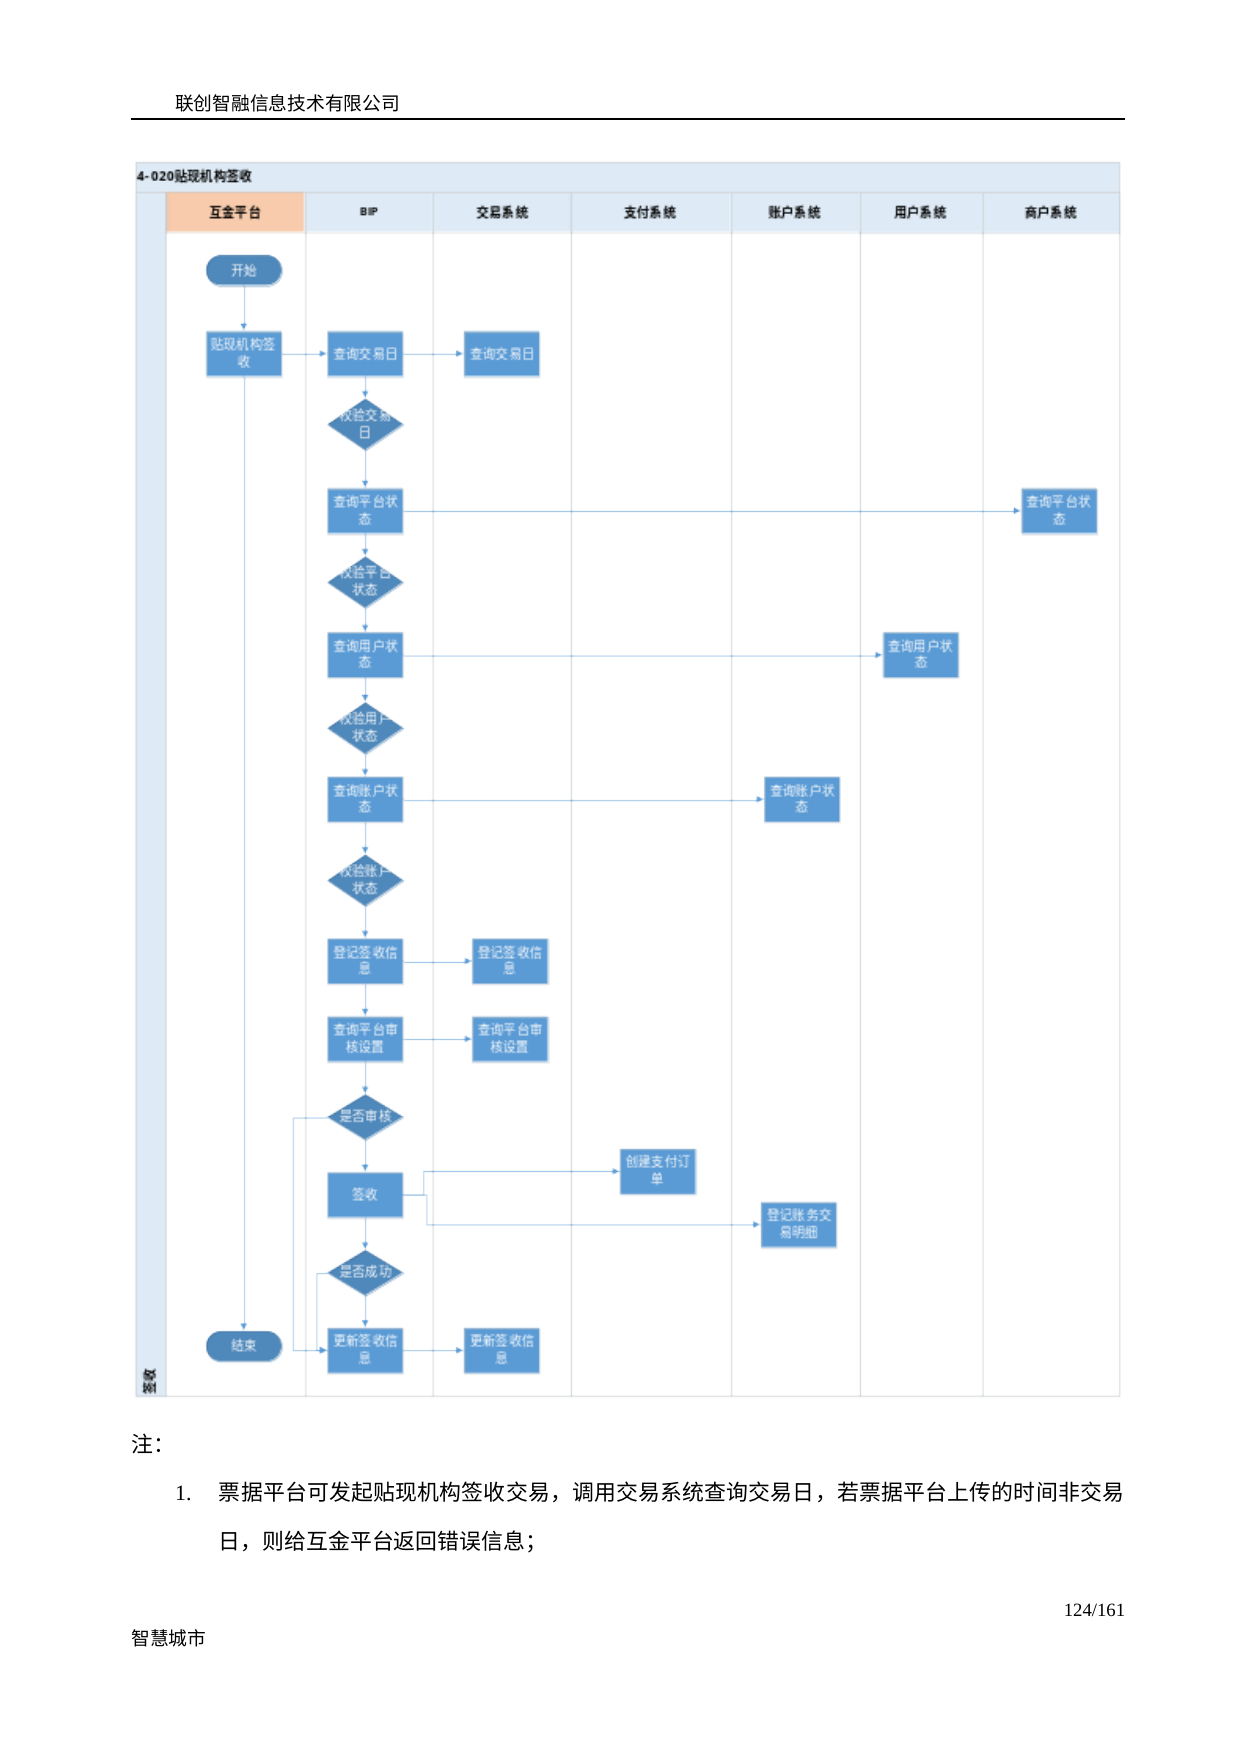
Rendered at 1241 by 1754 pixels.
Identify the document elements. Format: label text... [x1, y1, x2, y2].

text 注： [131, 1427, 1125, 1459]
list 票据平台可发起贴现机构签收交易，调用交易系统查询交易日，若票据平台上传的时间非交易日，则给互金平台返回错误信息； [175, 1475, 1125, 1556]
